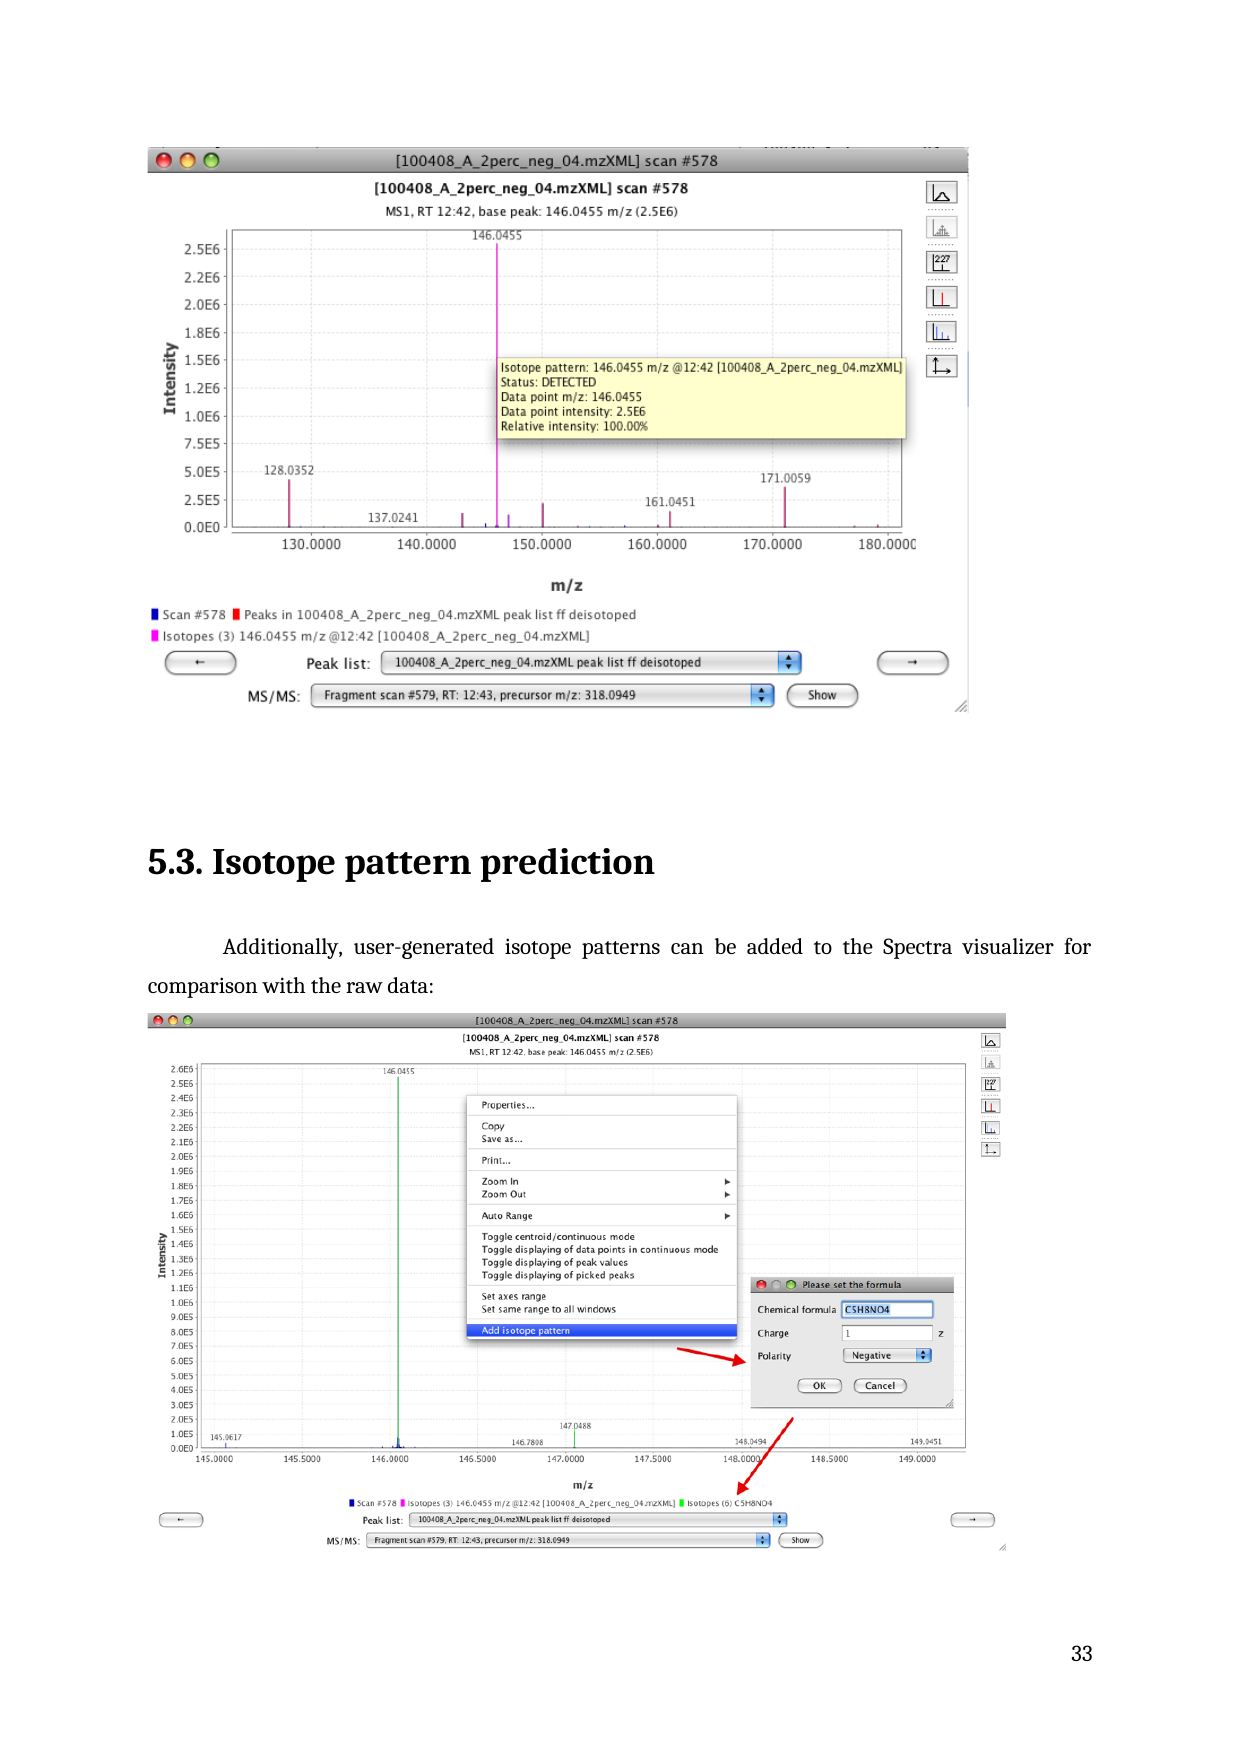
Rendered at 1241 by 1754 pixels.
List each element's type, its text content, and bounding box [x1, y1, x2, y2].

text Additionally, user-generated isotope patterns can be added to the Spectra visualizer for comparison with the raw data: [148, 934, 1092, 1000]
subtitle Isotope pattern prediction [148, 841, 1092, 884]
picture [147, 1013, 1006, 1551]
picture [147, 147, 969, 713]
